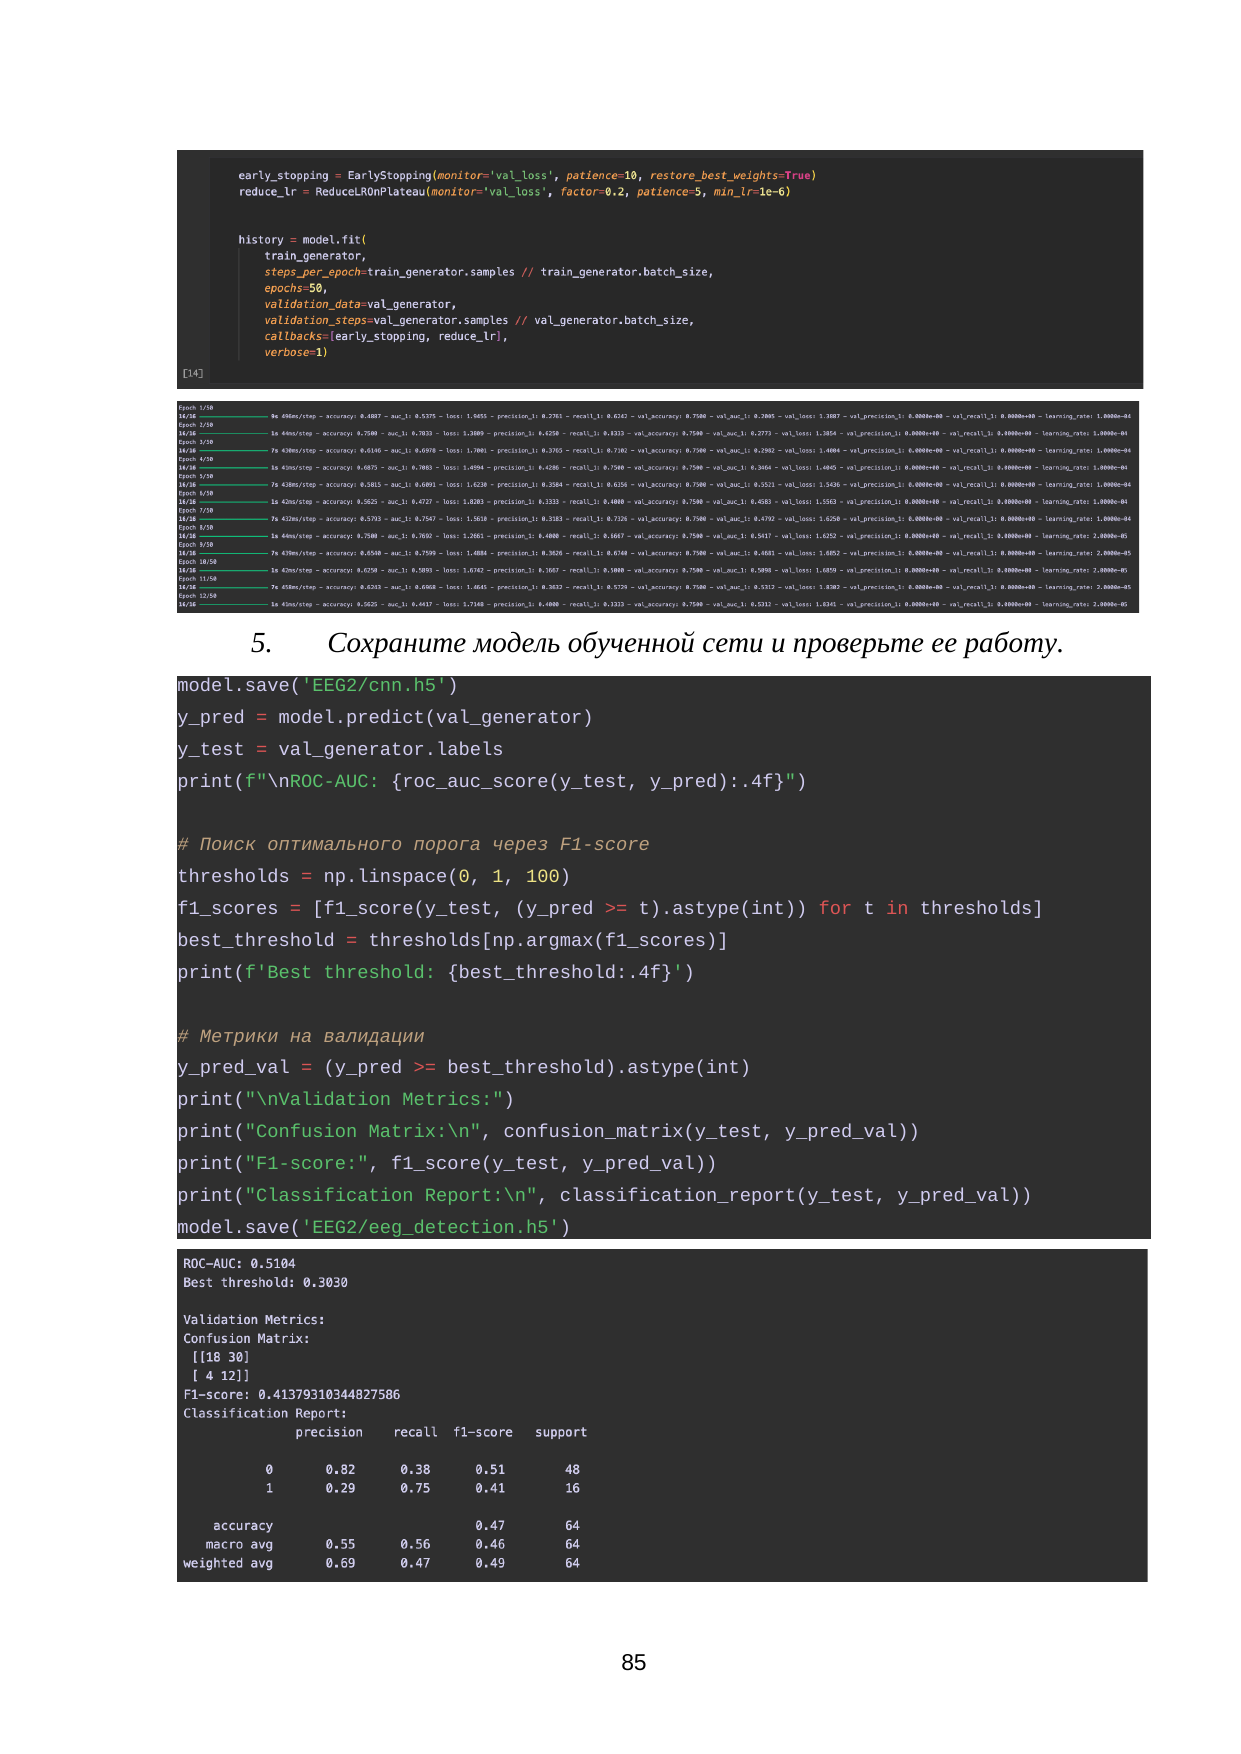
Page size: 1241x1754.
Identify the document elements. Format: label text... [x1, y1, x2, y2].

text f1_scores = [f1_score(y_test, (y_pred >= t).astype(int)) for t in thresholds] [177, 899, 1151, 920]
text best_threshold = thresholds[np.argmax(f1_scores)] [177, 931, 1151, 952]
text # Метрики на валидации [177, 1026, 1151, 1048]
text print("Confusion Matrix:\n", confusion_matrix(y_test, y_pred_val)) [177, 1122, 1151, 1143]
text print("F1-score:", f1_score(y_test, y_pred_val)) [177, 1154, 1151, 1175]
text # Поиск оптимального порога через F1-score [177, 835, 1151, 856]
text model.save('EEG2/eeg_detection.h5') [177, 1218, 1151, 1239]
text thresholds = np.linspace(0, 1, 100) [177, 867, 1151, 888]
text print(f'Best threshold: {best_threshold:.4f}') [177, 963, 1151, 984]
text 5. Сохраните модель обученной сети и проверьте ее работу. [177, 626, 1151, 659]
text y_test = val_generator.labels [177, 739, 1151, 761]
text print("\nValidation Metrics:") [177, 1090, 1151, 1111]
picture [177, 1249, 1148, 1582]
text model.save('EEG2/cnn.h5') [177, 676, 1151, 697]
text print("Classification Report:\n", classification_report(y_test, y_pred_val)) [177, 1186, 1151, 1207]
text print(f"\nROC-AUC: {roc_auc_score(y_test, y_pred):.4f}") [177, 771, 1151, 793]
text y_pred_val = (y_pred >= best_threshold).astype(int) [177, 1058, 1151, 1079]
picture [177, 401, 1140, 613]
picture [177, 150, 1144, 389]
text y_pred = model.predict(val_generator) [177, 708, 1151, 729]
